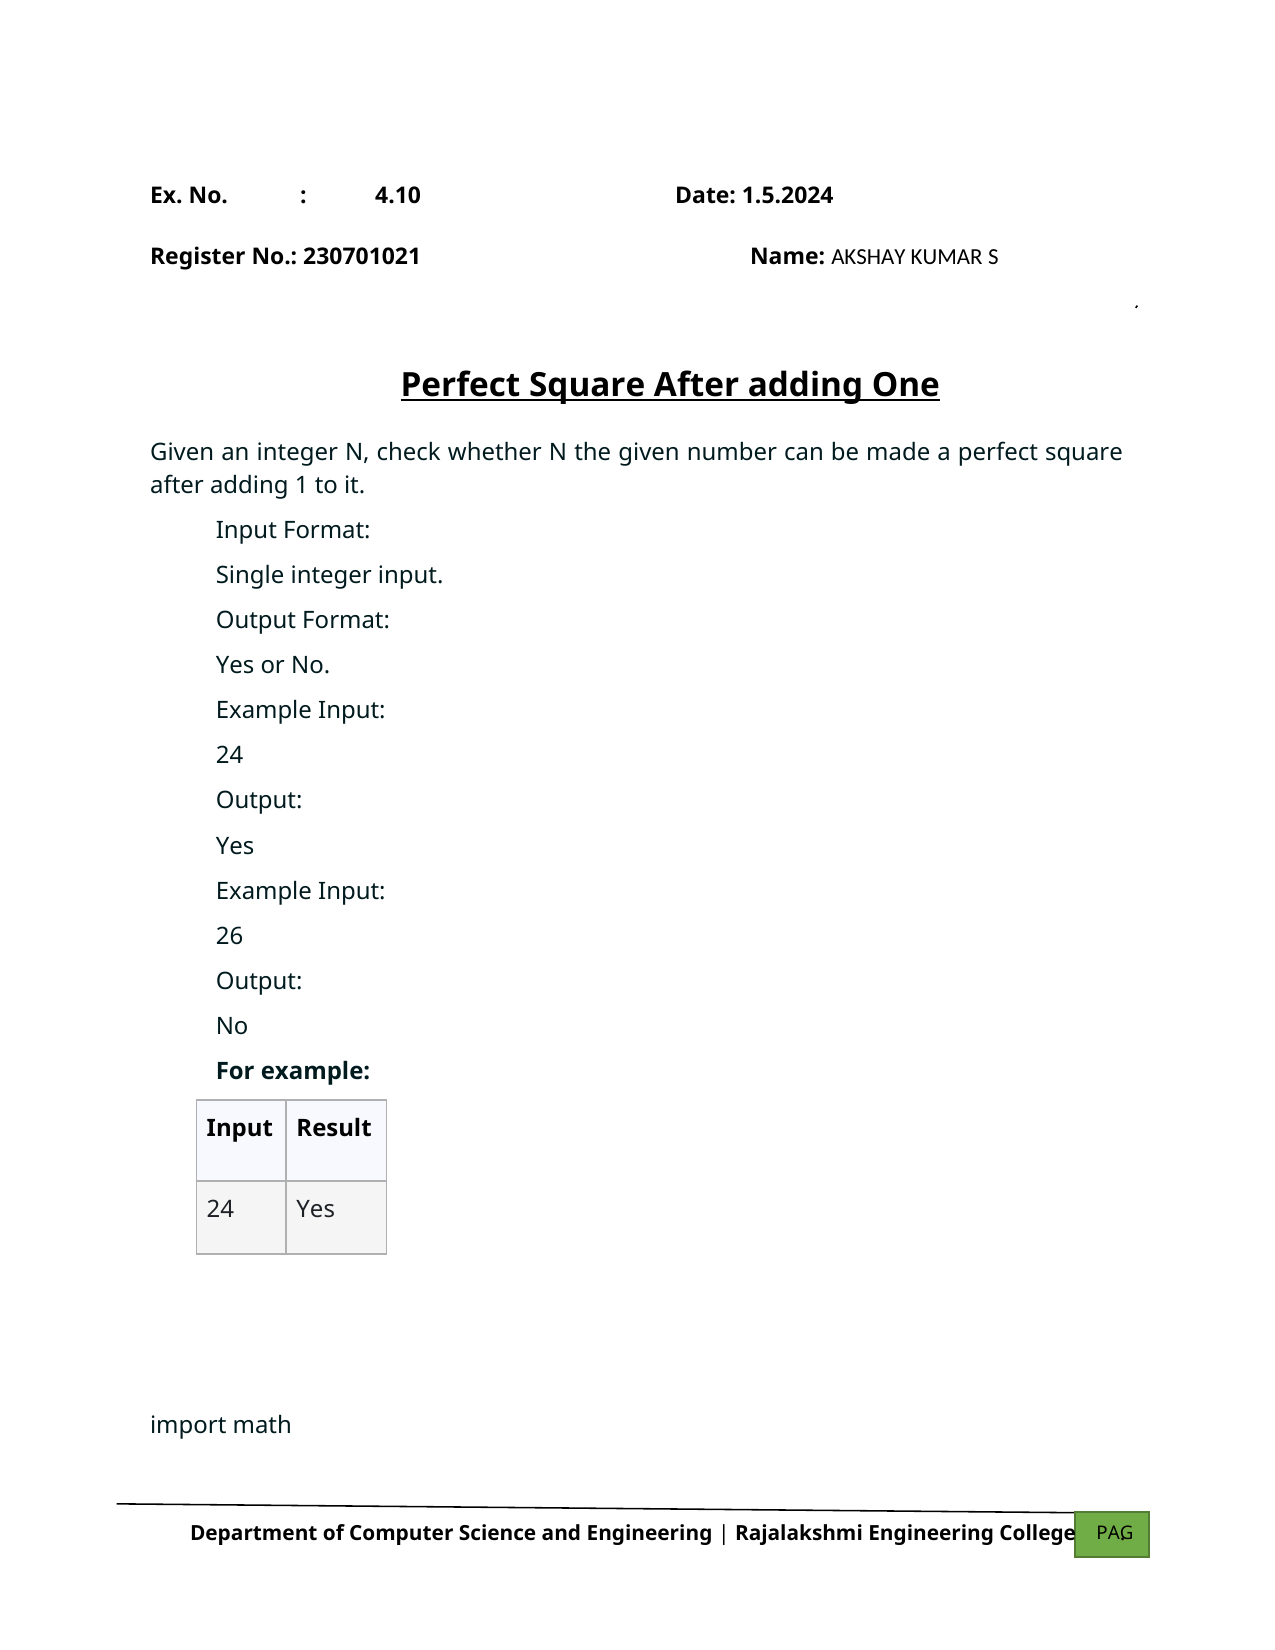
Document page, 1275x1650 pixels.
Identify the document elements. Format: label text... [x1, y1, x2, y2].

text For example: [216, 1054, 1125, 1087]
text 24 [216, 738, 1125, 771]
text No [216, 1009, 1125, 1041]
text Register No.: 230701021 Name: AKSHAY KUMAR S [150, 239, 1125, 271]
text Yes or No. [216, 648, 1125, 681]
text Ex. No. : 4.10 Date: 1.5.2024 [150, 179, 1125, 210]
text Example Input: [216, 693, 1125, 726]
text Perfect Square After adding One [216, 360, 1125, 406]
text Given an integer N, check whether N the given number can be made a perfect square after adding 1 to it. [150, 435, 1125, 500]
text Yes [216, 828, 1125, 861]
text Output: [216, 783, 1125, 816]
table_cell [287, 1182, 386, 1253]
text Example Input: [216, 873, 1125, 906]
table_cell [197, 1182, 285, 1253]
text Input Format: [216, 513, 1125, 545]
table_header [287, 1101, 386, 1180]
text 26 [216, 919, 1125, 951]
text Output Format: [216, 603, 1125, 636]
text Output: [216, 964, 1125, 996]
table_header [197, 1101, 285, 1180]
text import math [150, 1407, 1125, 1440]
text Single integer input. [216, 558, 1125, 590]
